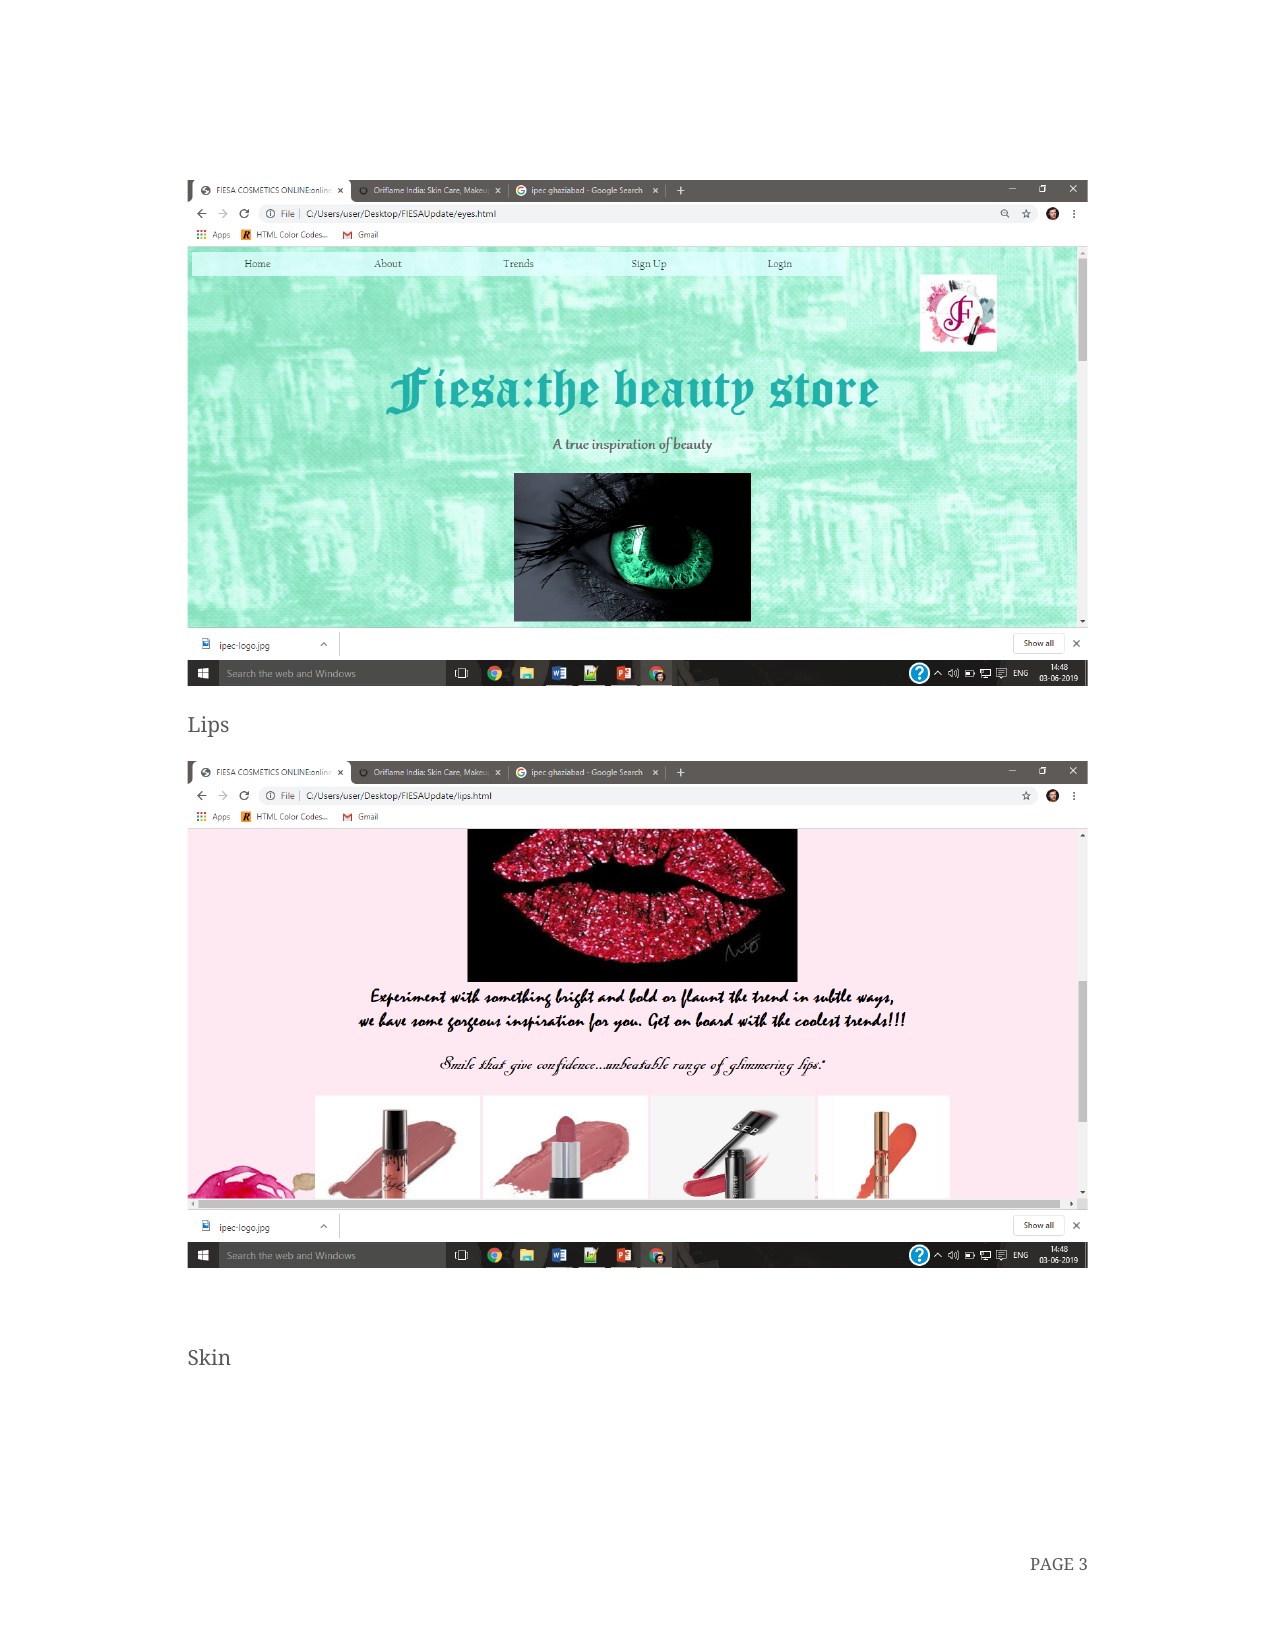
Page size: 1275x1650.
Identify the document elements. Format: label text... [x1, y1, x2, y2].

picture [187, 761, 1088, 1268]
text Lips [187, 710, 1087, 738]
text Skin [187, 1343, 1087, 1372]
picture [187, 180, 1088, 686]
